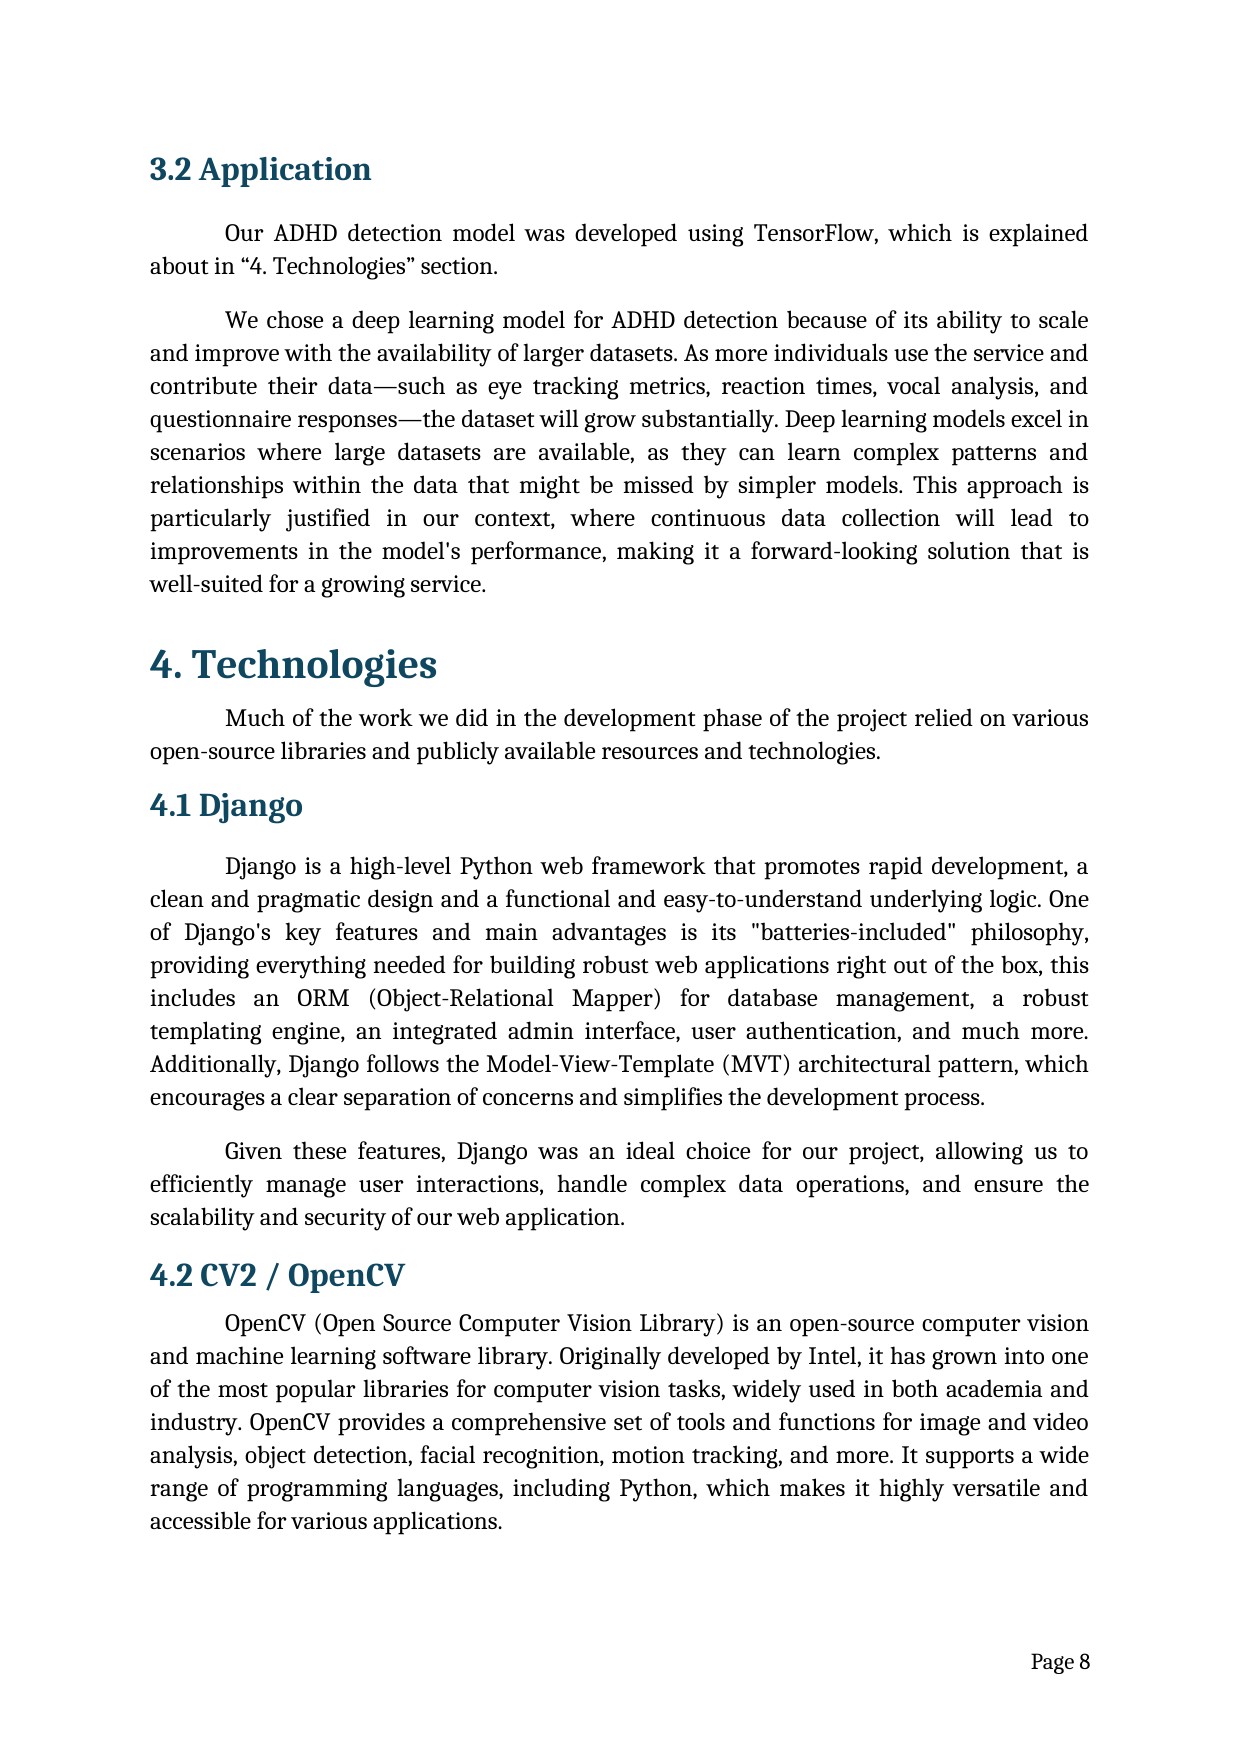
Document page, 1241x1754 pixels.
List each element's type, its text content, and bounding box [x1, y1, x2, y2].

subtitle 4.1 Django [150, 787, 1090, 825]
subtitle 4.2 CV2 / OpenCV [150, 1257, 1090, 1295]
text We chose a deep learning model for ADHD detection because of its ability to scale and improve with the availability of larger datasets. As more individuals use the service and contribute their data—such as eye tracking metrics, reaction times, vocal analysis, and questionnaire responses—the dataset will grow substantially. Deep learning models excel in scenarios where large datasets are available, as they can learn complex patterns and relationships within the data that might be missed by simpler models. This approach is particularly justified in our context, where continuous data collection will lead to improvements in the model's performance, making it a forward-looking solution that is well-suited for a growing service. [150, 306, 1090, 599]
text Much of the work we did in the development phase of the project relied on various open-source libraries and publicly available resources and technologies. [150, 704, 1090, 766]
text OpenCV (Open Source Computer Vision Library) is an open-source computer vision and machine learning software library. Originally developed by Intel, it has grown into one of the most popular libraries for computer vision tasks, widely used in both academia and industry. OpenCV provides a comprehensive set of tools and functions for image and video analysis, object detection, facial recognition, motion tracking, and more. It supports a wide range of programming languages, including Python, which makes it highly versatile and accessible for various applications. [150, 1309, 1090, 1536]
subtitle 4. Technologies [150, 641, 1090, 688]
text Given these features, Django was an ideal choice for our project, allowing us to efficiently manage user interactions, handle complex data operations, and ensure the scalability and security of our web application. [150, 1137, 1090, 1231]
subtitle 3.2 Application [150, 150, 1090, 188]
text Our ADHD detection model was developed using TensorFlow, which is explained about in “4. Technologies” section. [150, 219, 1090, 281]
text Django is a high-level Python web framework that promotes rapid development, a clean and pragmatic design and a functional and easy-to-understand underlying logic. One of Django's key features and main advantages is its "batteries-included" philosophy, providing everything needed for building robust web applications right out of the box, this includes an ORM (Object-Relational Mapper) for database management, a robust templating engine, an integrated admin interface, user authentication, and much more. Additionally, Django follows the Model-View-Template (MVT) architectural pattern, which encourages a clear separation of concerns and simplifies the development process. [150, 852, 1090, 1112]
